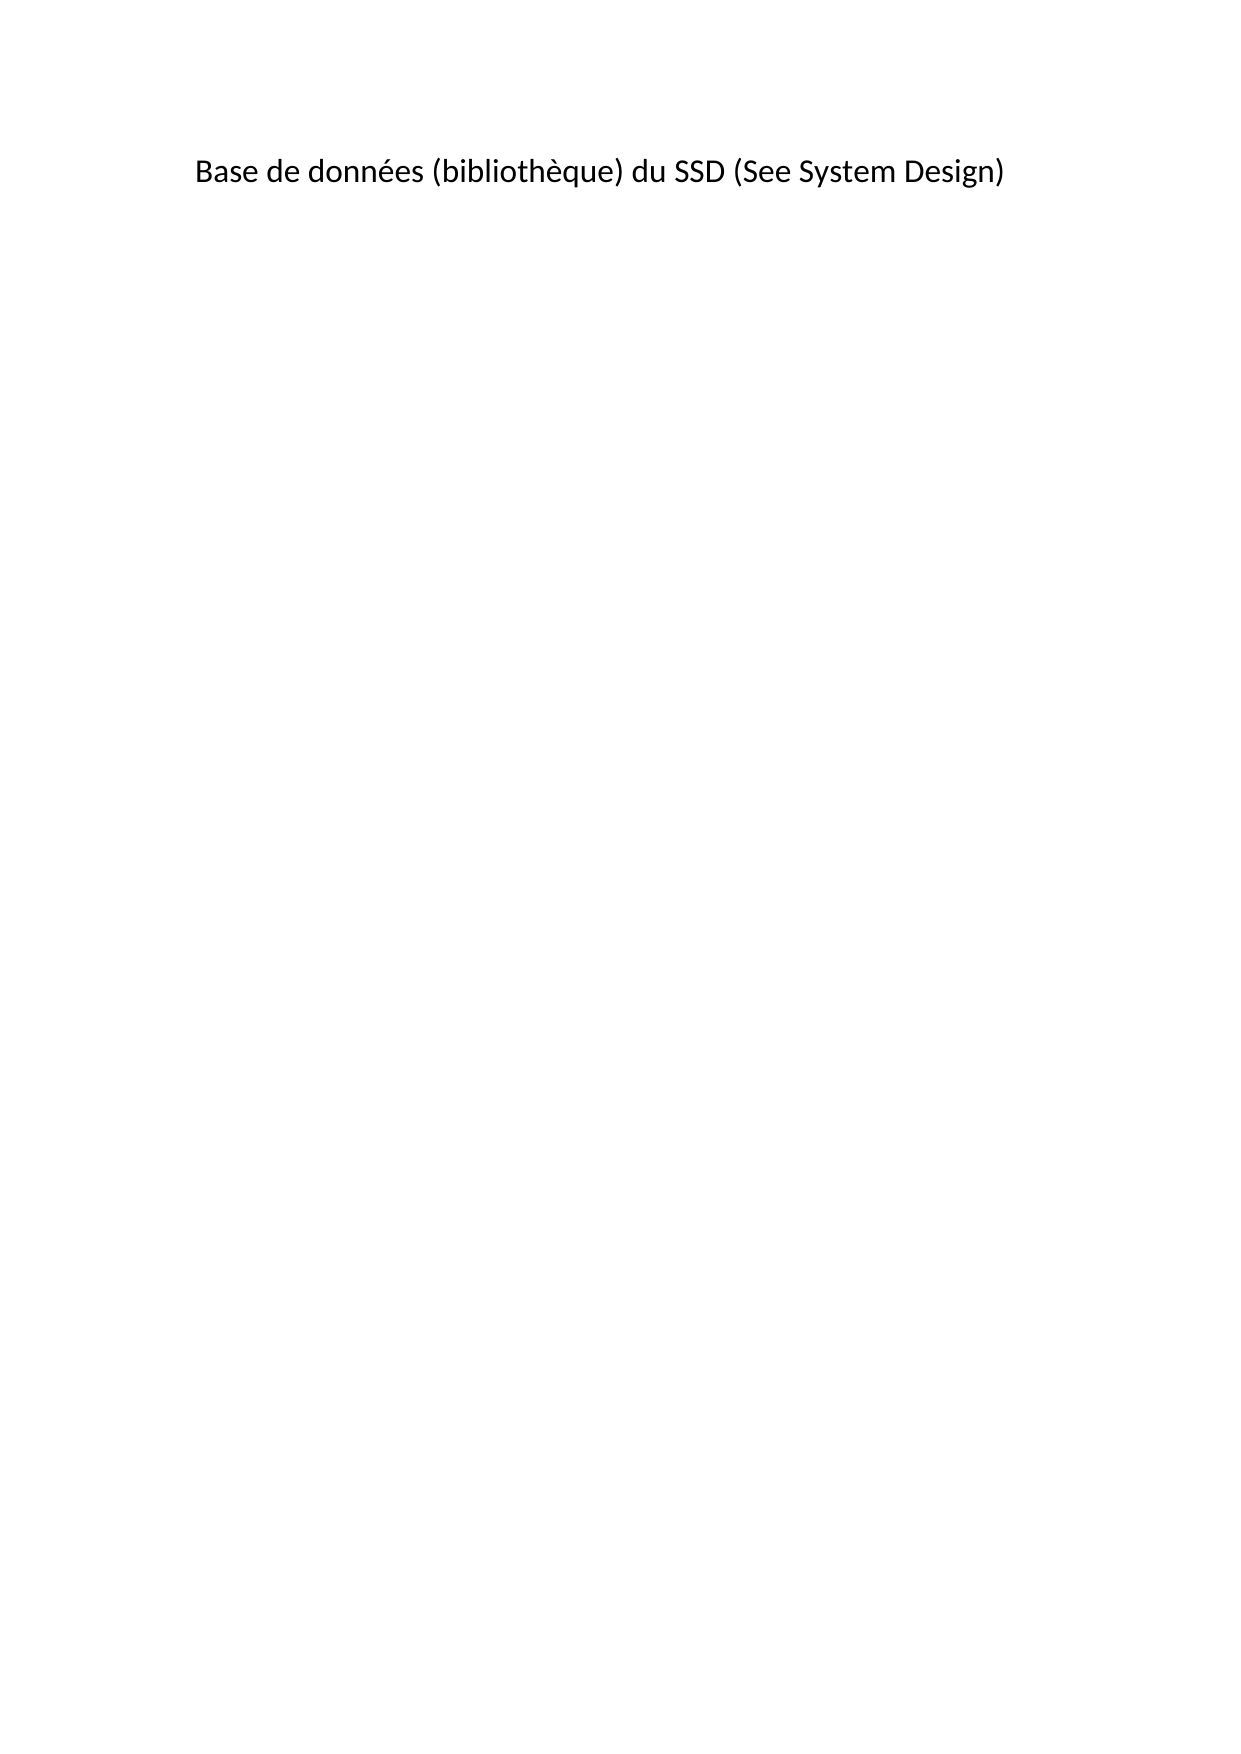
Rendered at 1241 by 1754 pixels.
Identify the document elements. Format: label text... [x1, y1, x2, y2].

text Base de données (bibliothèque) du SSD (See System Design) [187, 150, 1090, 191]
